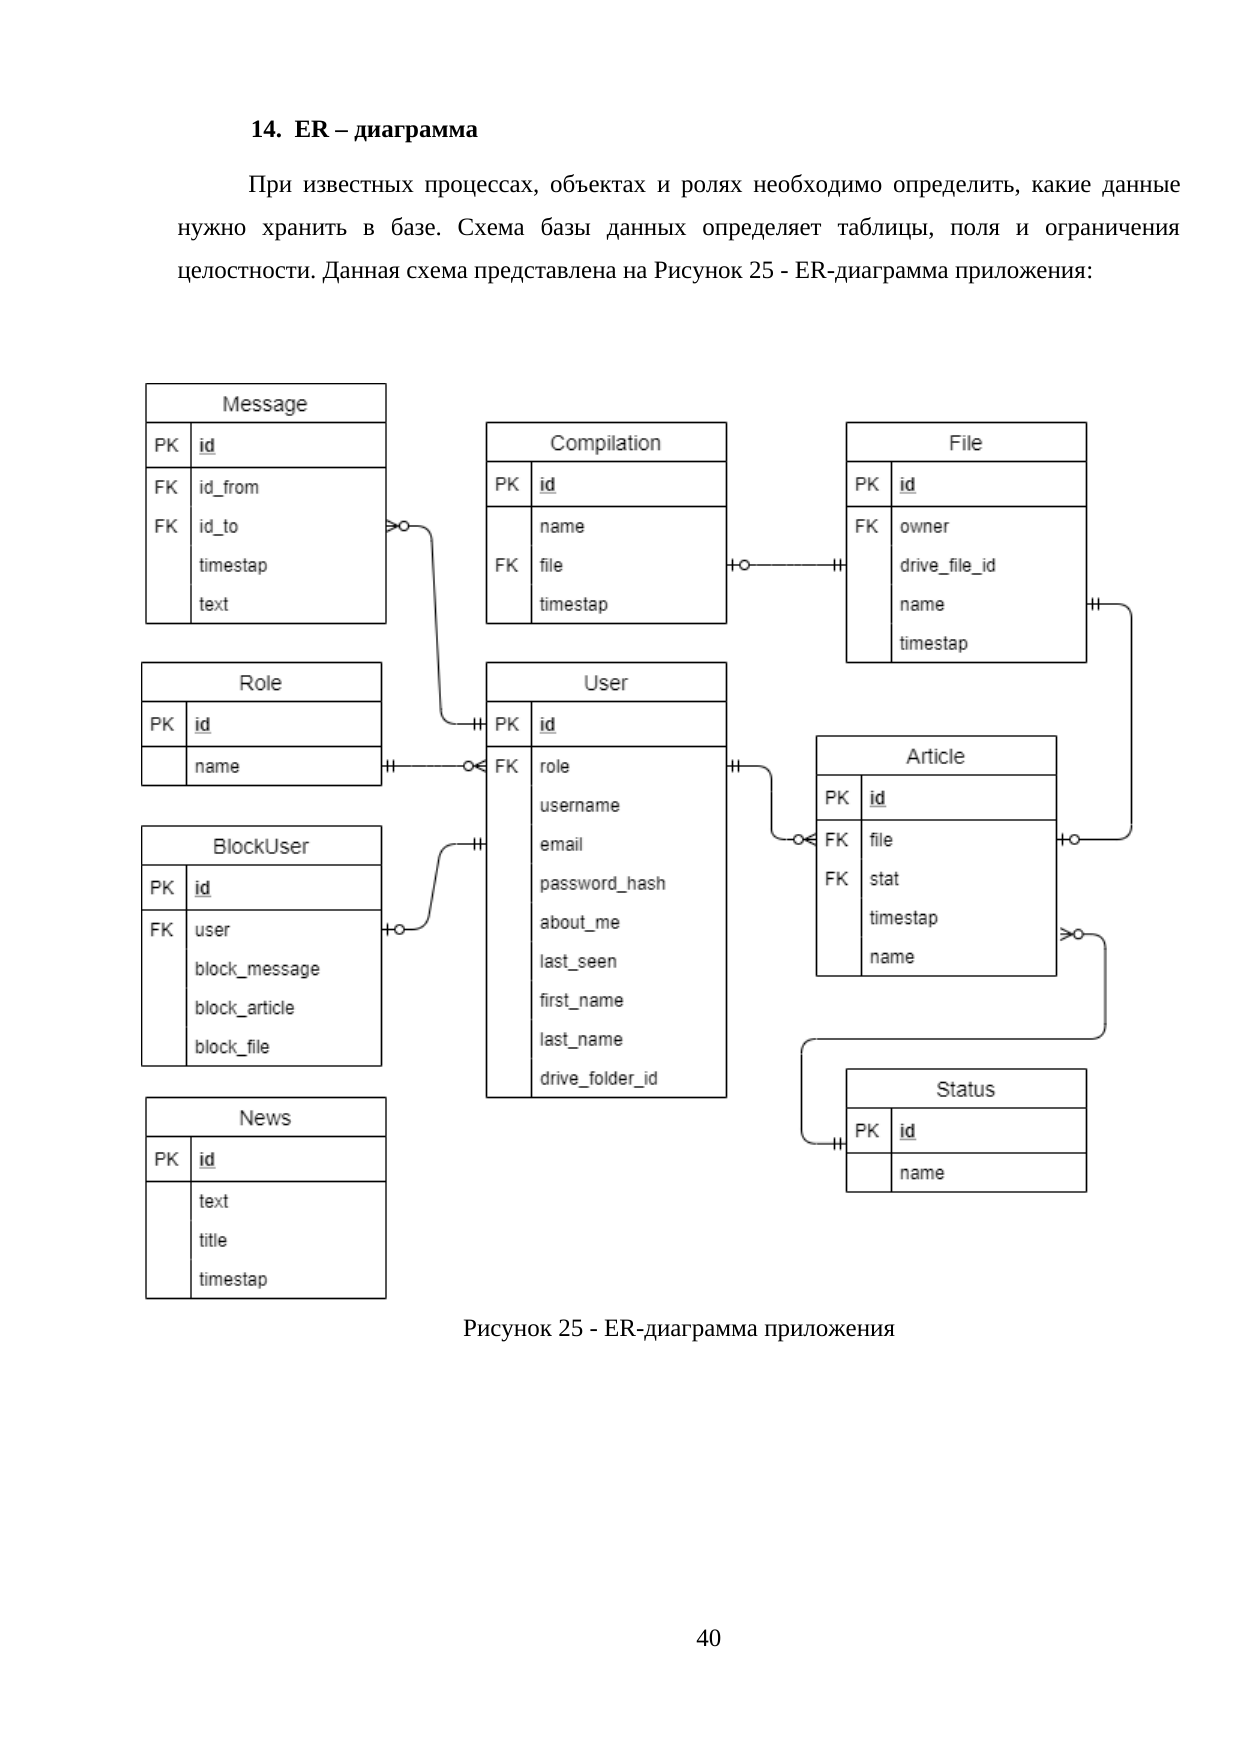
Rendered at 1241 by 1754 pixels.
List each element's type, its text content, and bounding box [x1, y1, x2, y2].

subtitle ER – диаграмма [251, 114, 1181, 142]
picture [141, 383, 1146, 1304]
text При известных процессах, объектах и ролях необходимо определить, какие данные нужно хранить в базе. Схема базы данных определяет таблицы, поля и ограничения целостности. Данная схема представлена на Рисунок 25 - ER-диаграмма приложения: [177, 169, 1181, 284]
